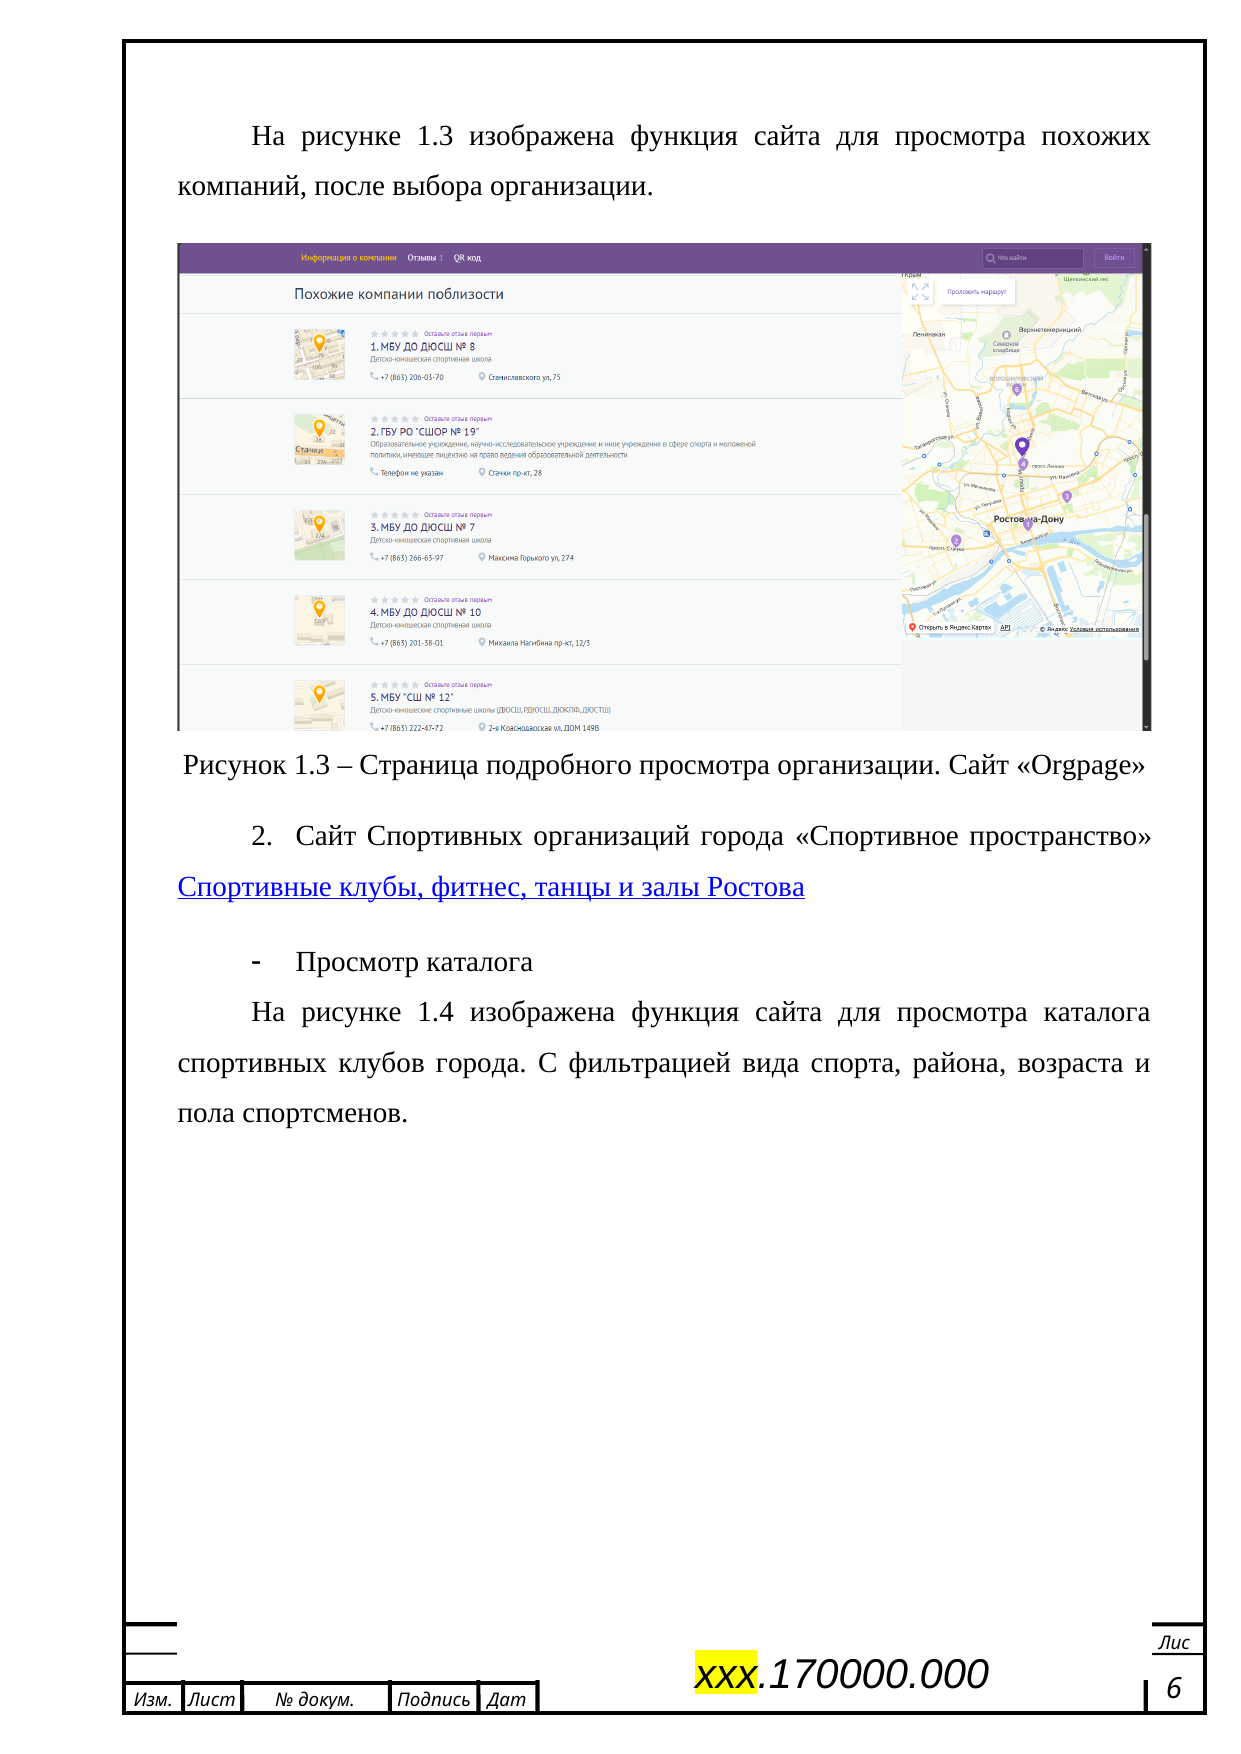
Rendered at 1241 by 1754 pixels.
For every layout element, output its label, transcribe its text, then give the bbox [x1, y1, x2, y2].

list Сайт Спортивных организаций города «Спортивное пространство» Спортивные клубы, фитнес, танцы и залы Ростова [177, 818, 1152, 902]
list На рисунке 1.4 изображена функция сайта для просмотра каталога спортивных клубов города. С фильтрацией вида спорта, района, возраста и пола спортсменов. [177, 994, 1152, 1128]
text Рисунок 1.3 – Страница подробного просмотра организации. Сайт «Orgpage» [177, 747, 1152, 781]
list На рисунке 1.3 изображена функция сайта для просмотра похожих компаний, после выбора организации. [177, 118, 1152, 202]
list Просмотр каталога [251, 944, 1152, 978]
picture [177, 243, 1152, 731]
